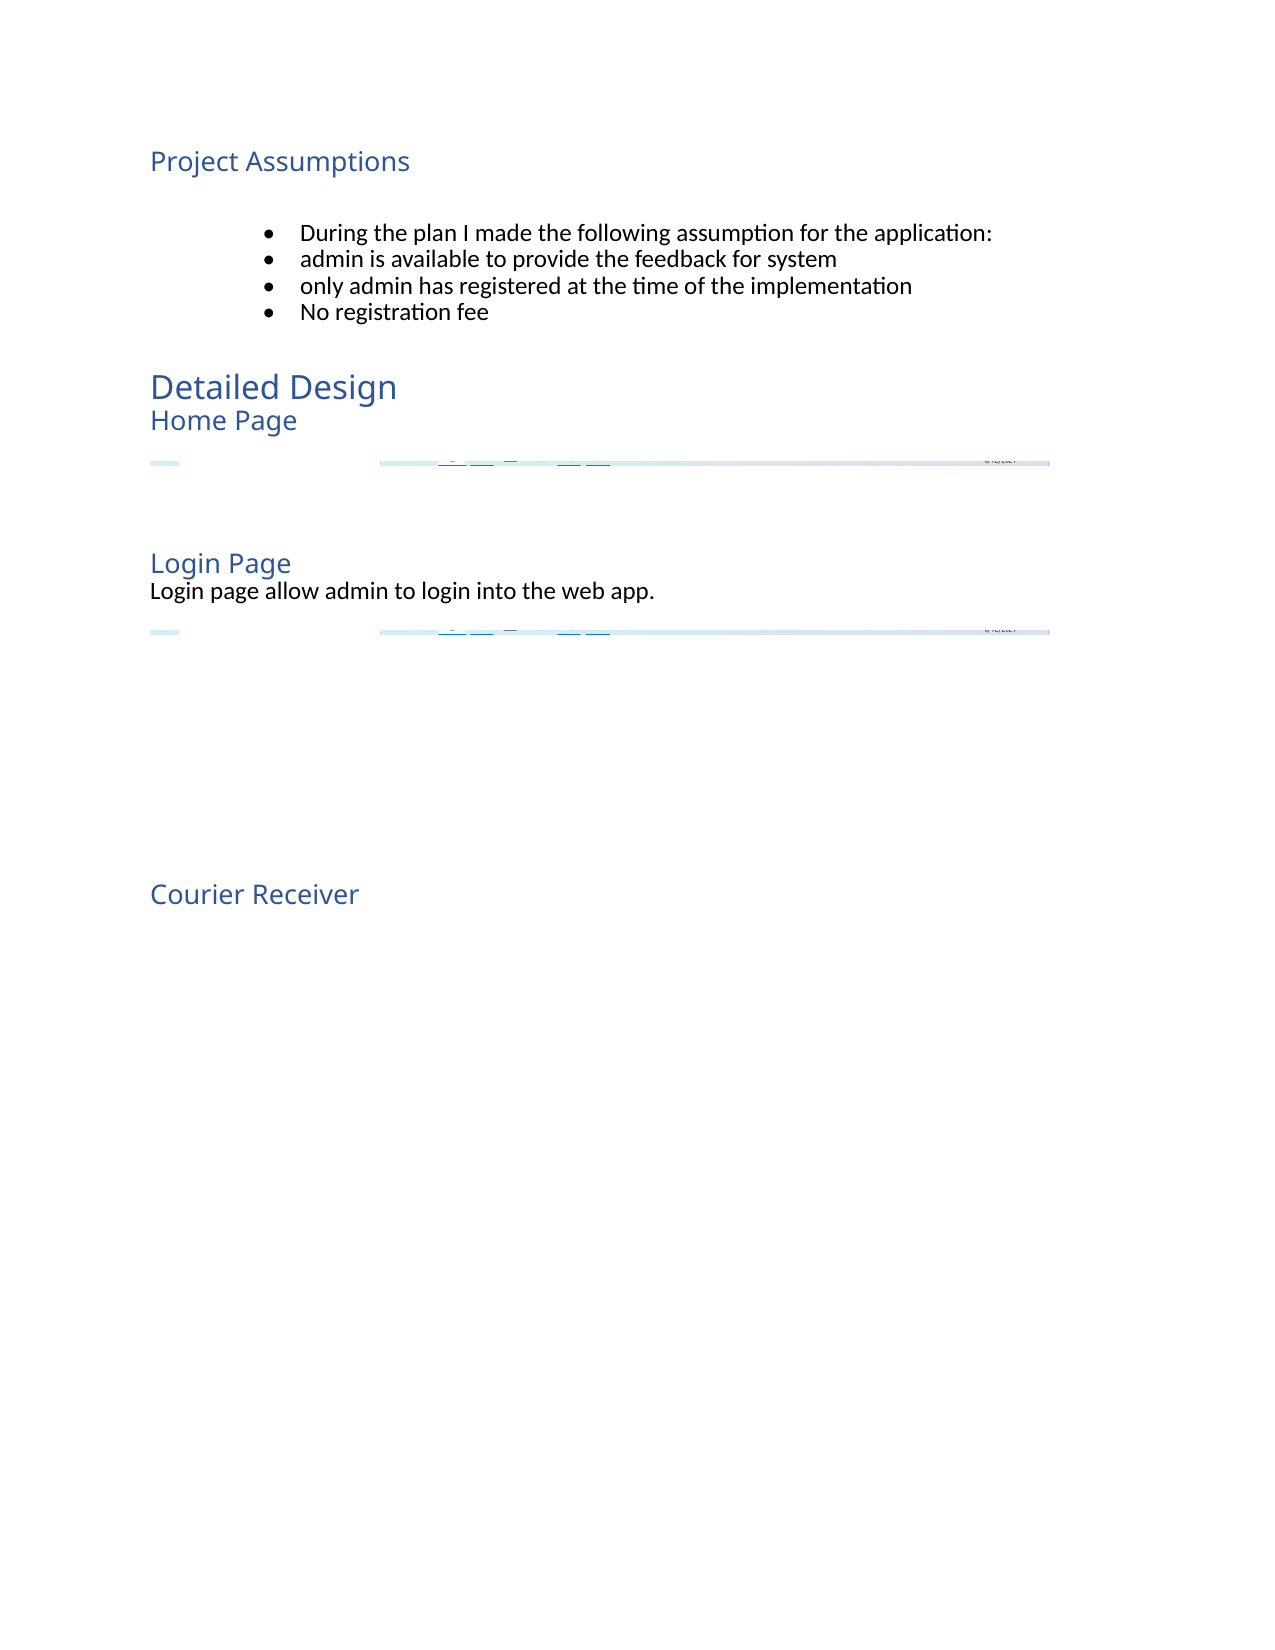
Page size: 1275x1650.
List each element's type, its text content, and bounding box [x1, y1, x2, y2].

list During the plan I made the following assumption for the application: [262, 221, 1125, 247]
text Login Page [150, 551, 1125, 578]
text Detailed Design [150, 351, 1125, 404]
list admin is available to provide the feedback for system [262, 247, 1125, 273]
text Home Page [150, 409, 1125, 436]
text Courier Receiver [150, 882, 1125, 909]
text Project Assumptions [150, 150, 1125, 177]
list only admin has registered at the time of the implementation [262, 273, 1125, 299]
text Login page allow admin to login into the web app. [150, 578, 1125, 605]
list No registration fee [262, 299, 1125, 326]
